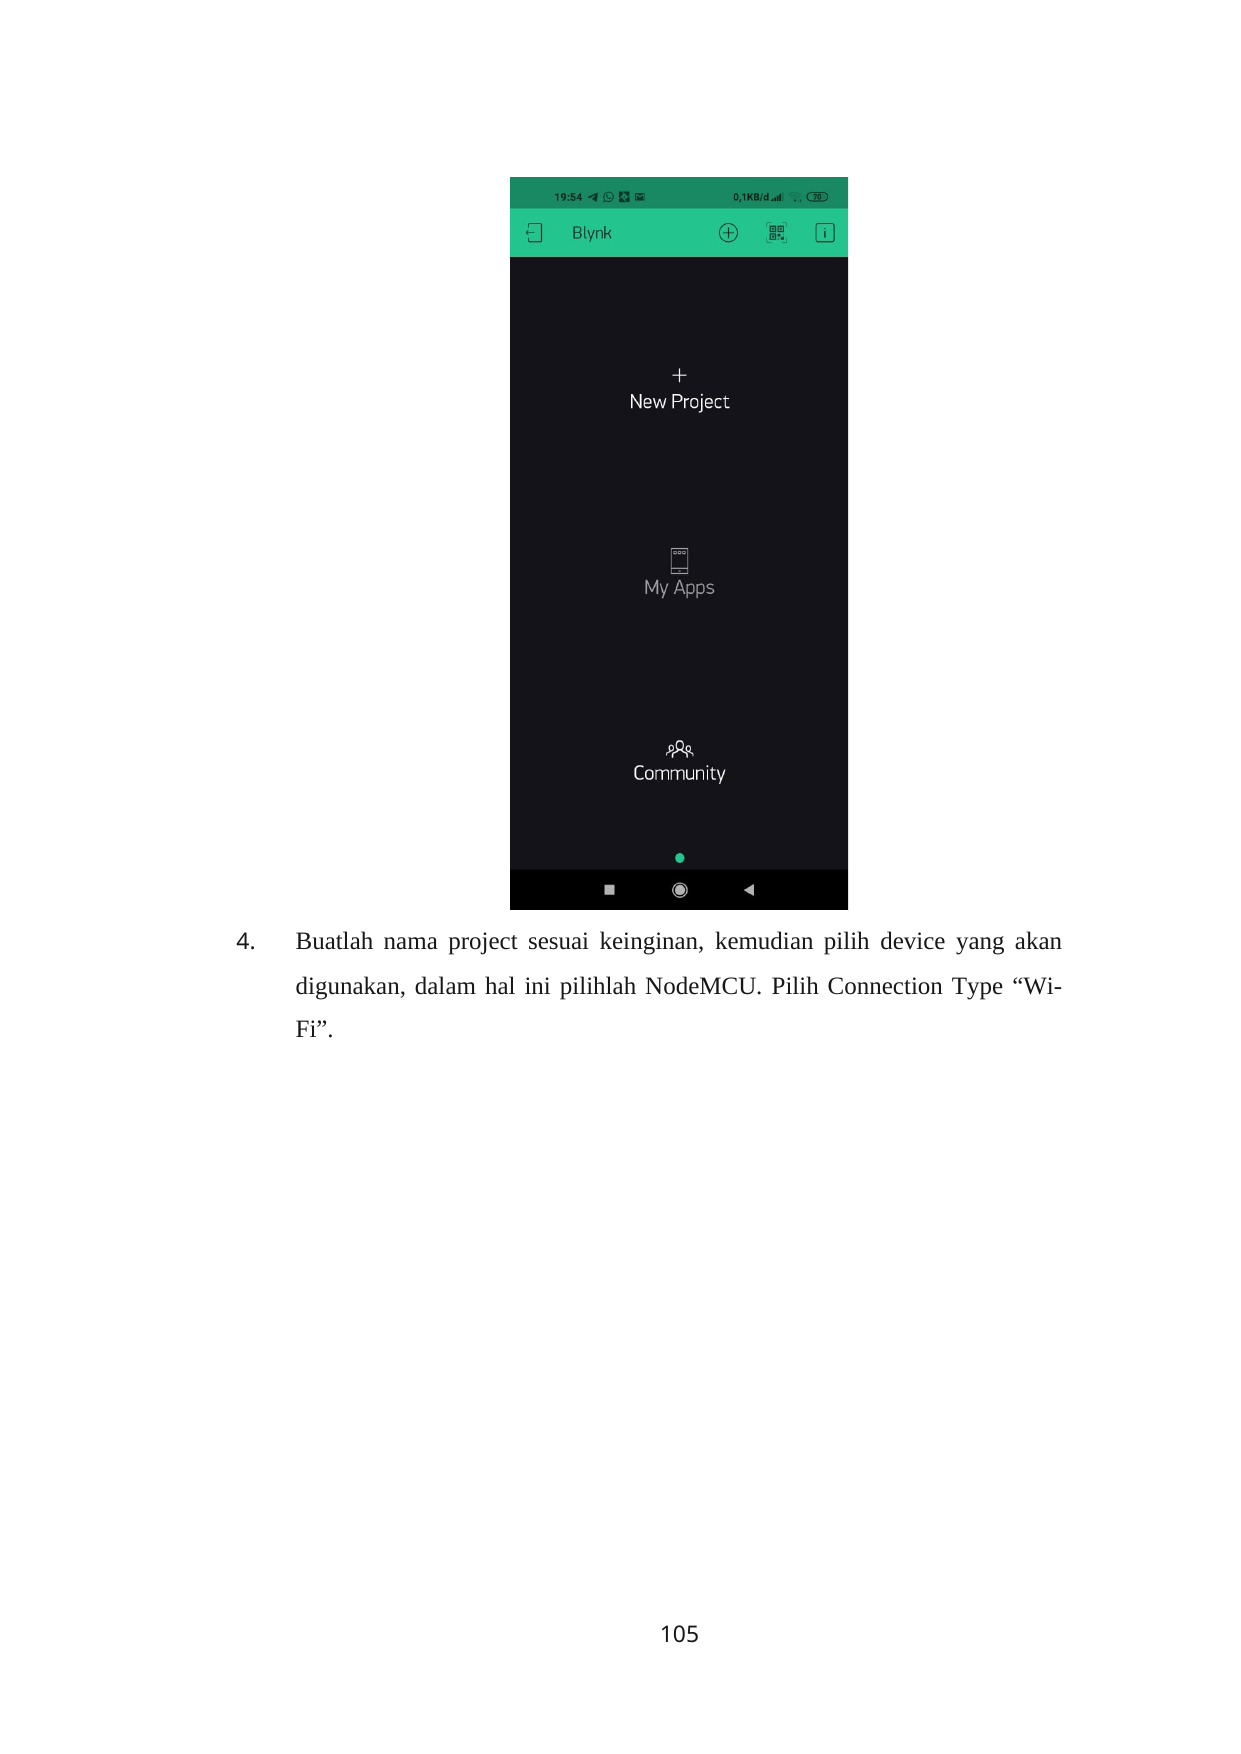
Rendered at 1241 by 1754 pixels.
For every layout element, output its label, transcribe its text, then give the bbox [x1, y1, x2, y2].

picture [510, 177, 849, 910]
list Buatlah nama project sesuai keinginan, kemudian pilih device yang akan digunakan, dalam hal ini pilihlah NodeMCU. Pilih Connection Type “Wi-Fi”. [236, 925, 1063, 1043]
